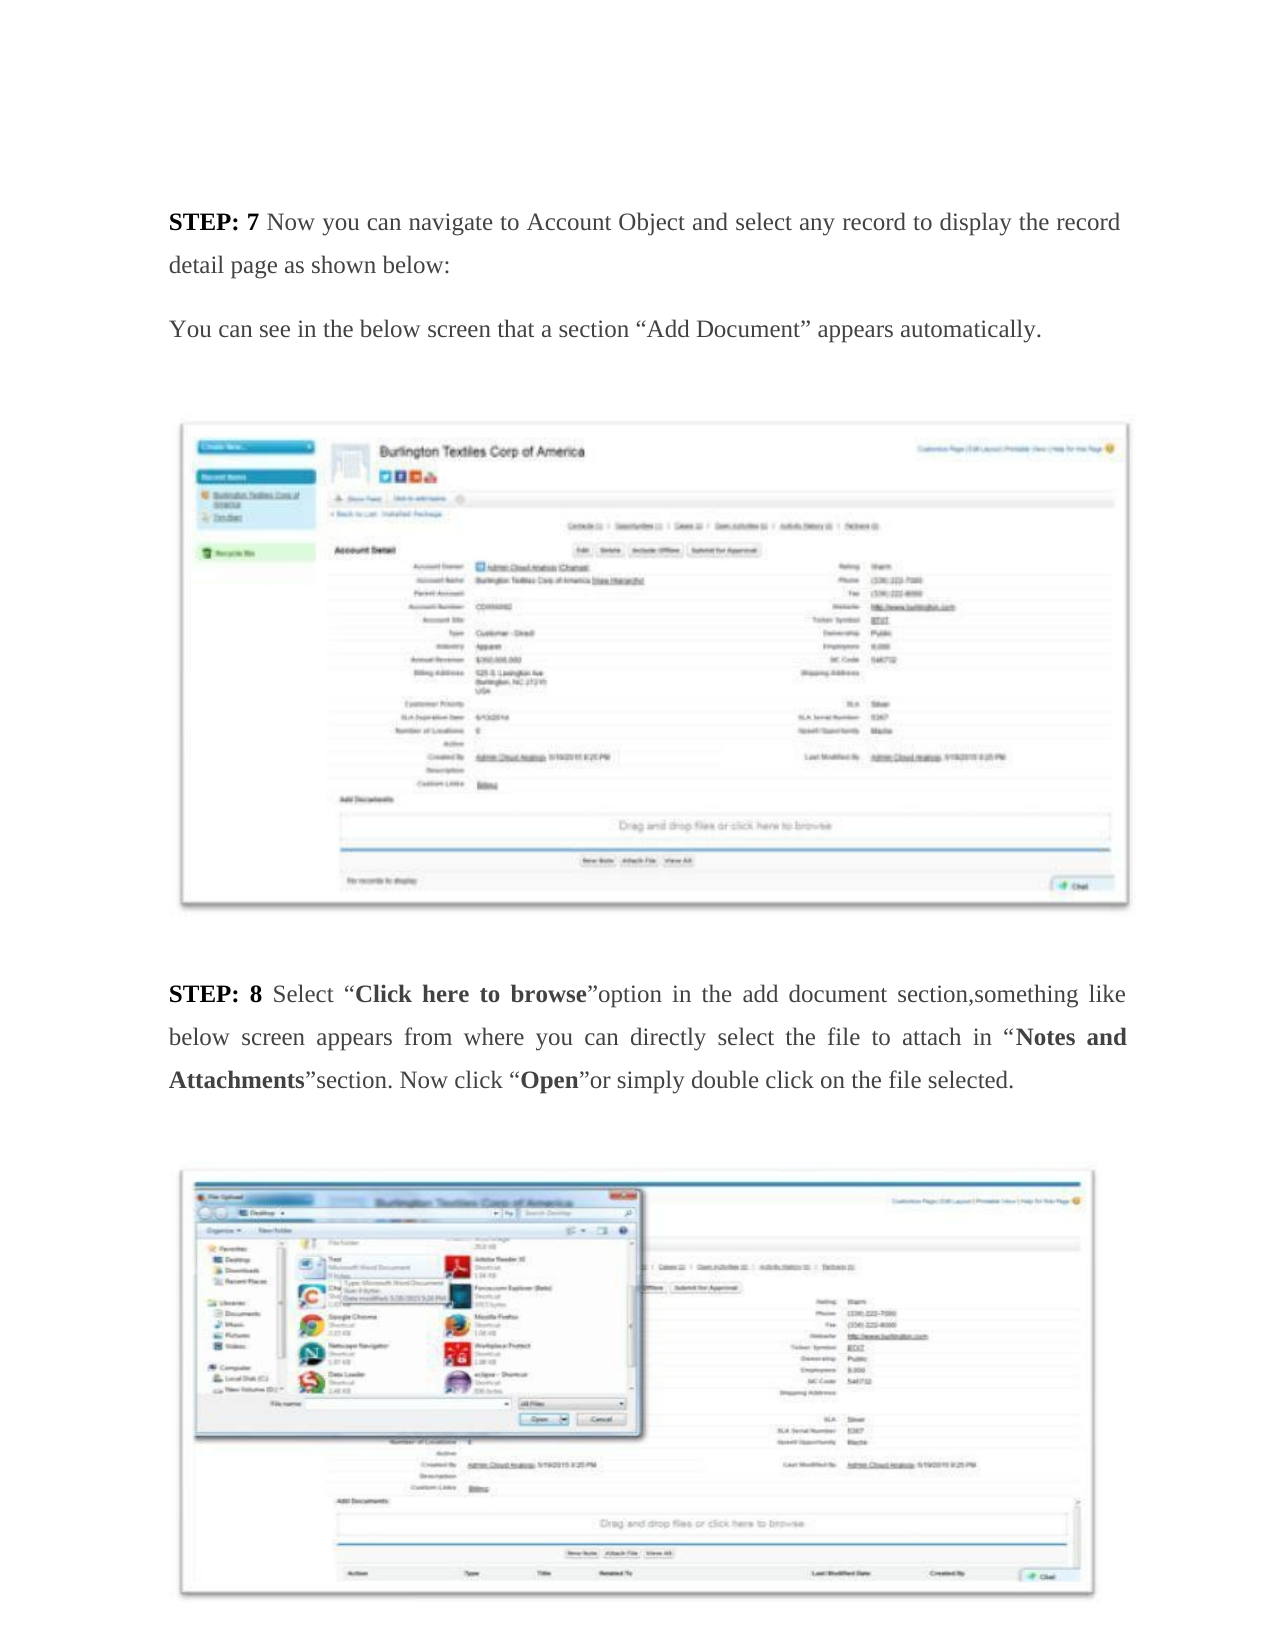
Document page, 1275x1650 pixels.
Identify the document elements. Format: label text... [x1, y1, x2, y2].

text STEP: 7 Now you can navigate to Account Object and select any record to display the record detail page as shown below: [169, 207, 1122, 279]
text STEP: 8 Select “Click here to browse”option in the add document section,something like below screen appears from where you can directly select the file to attach in “Notes and Attachments”section. Now click “Open”or simply double click on the file selected. [169, 979, 1127, 1094]
picture [168, 414, 1136, 917]
picture [168, 1161, 1107, 1603]
text You can see in the below screen that a section “Add Document” appears automatically. [169, 314, 1189, 343]
